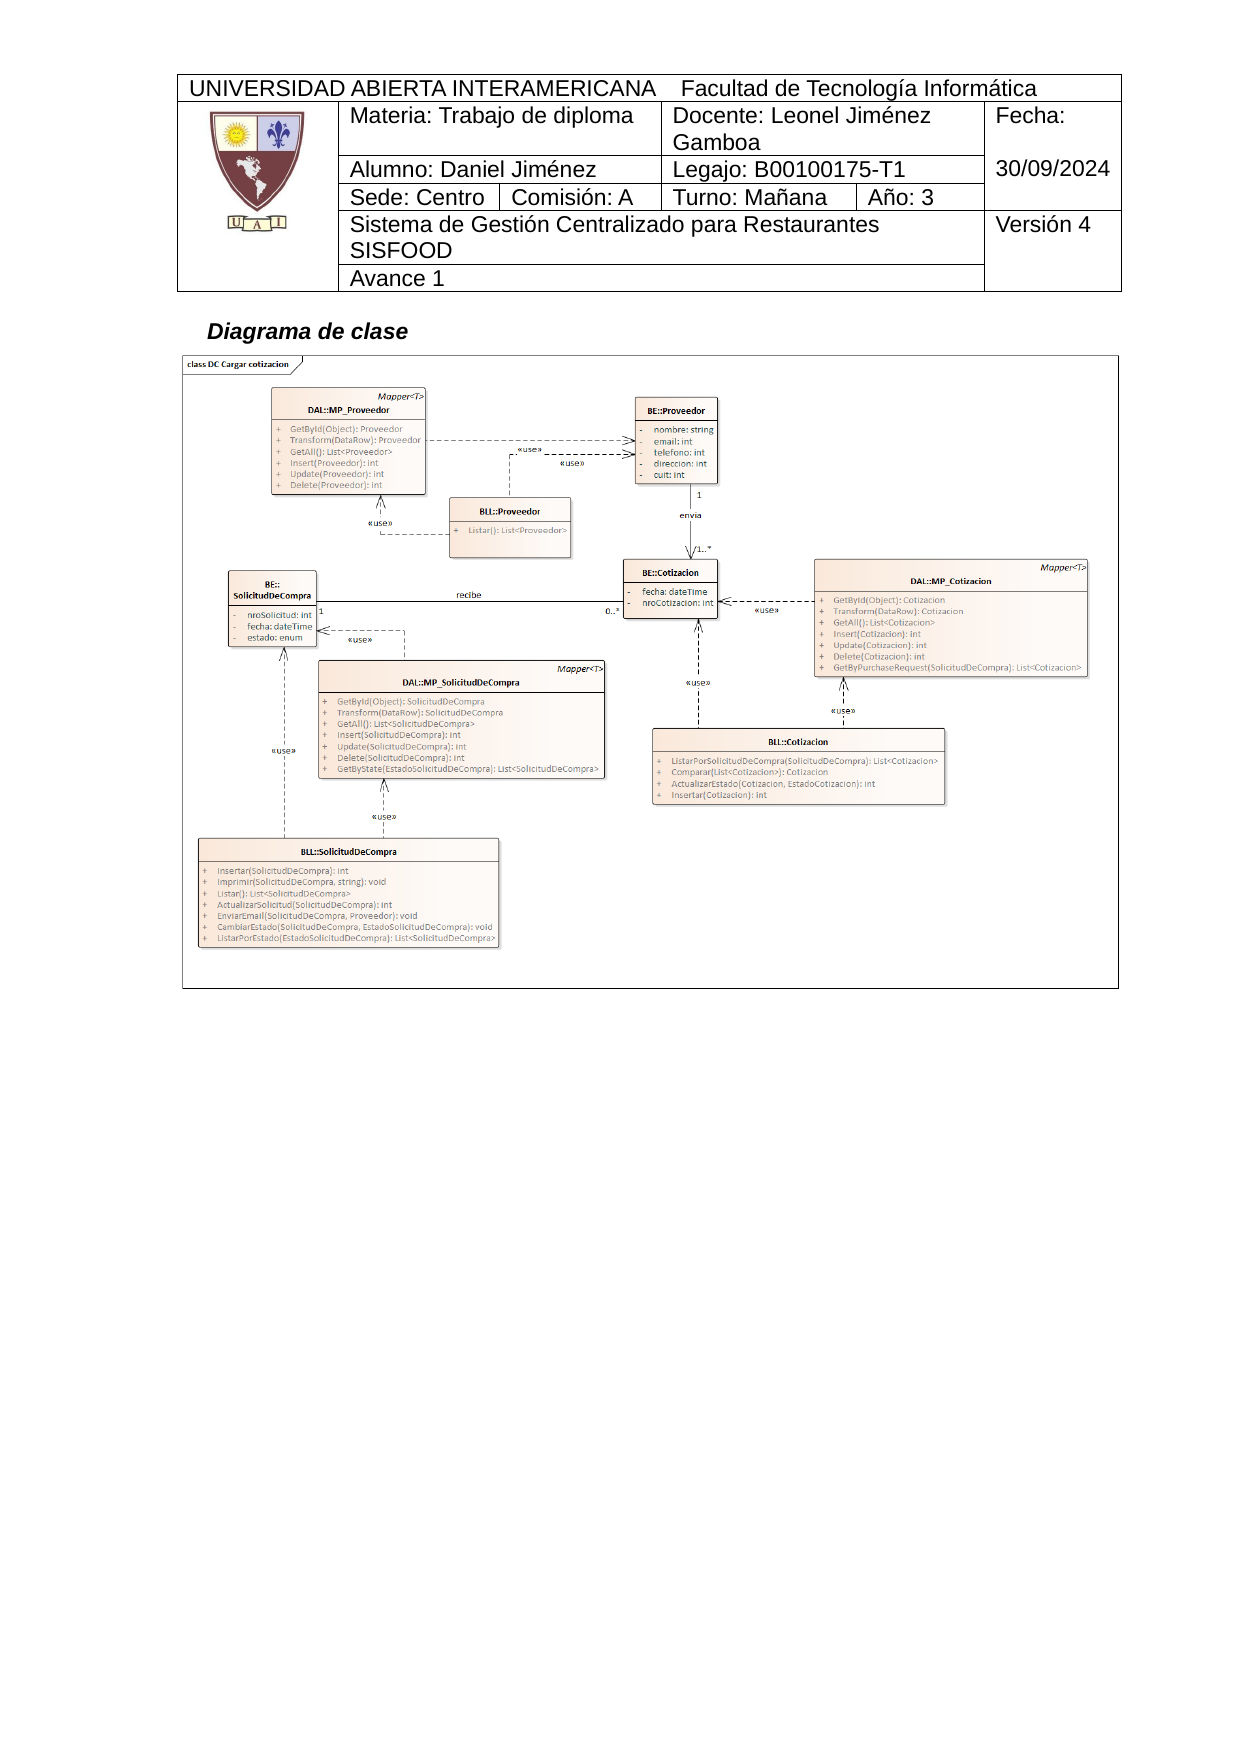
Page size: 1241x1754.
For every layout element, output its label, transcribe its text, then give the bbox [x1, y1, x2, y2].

subtitle Diagrama de clase [207, 318, 1122, 345]
picture [188, 102, 327, 236]
picture [177, 351, 1123, 993]
